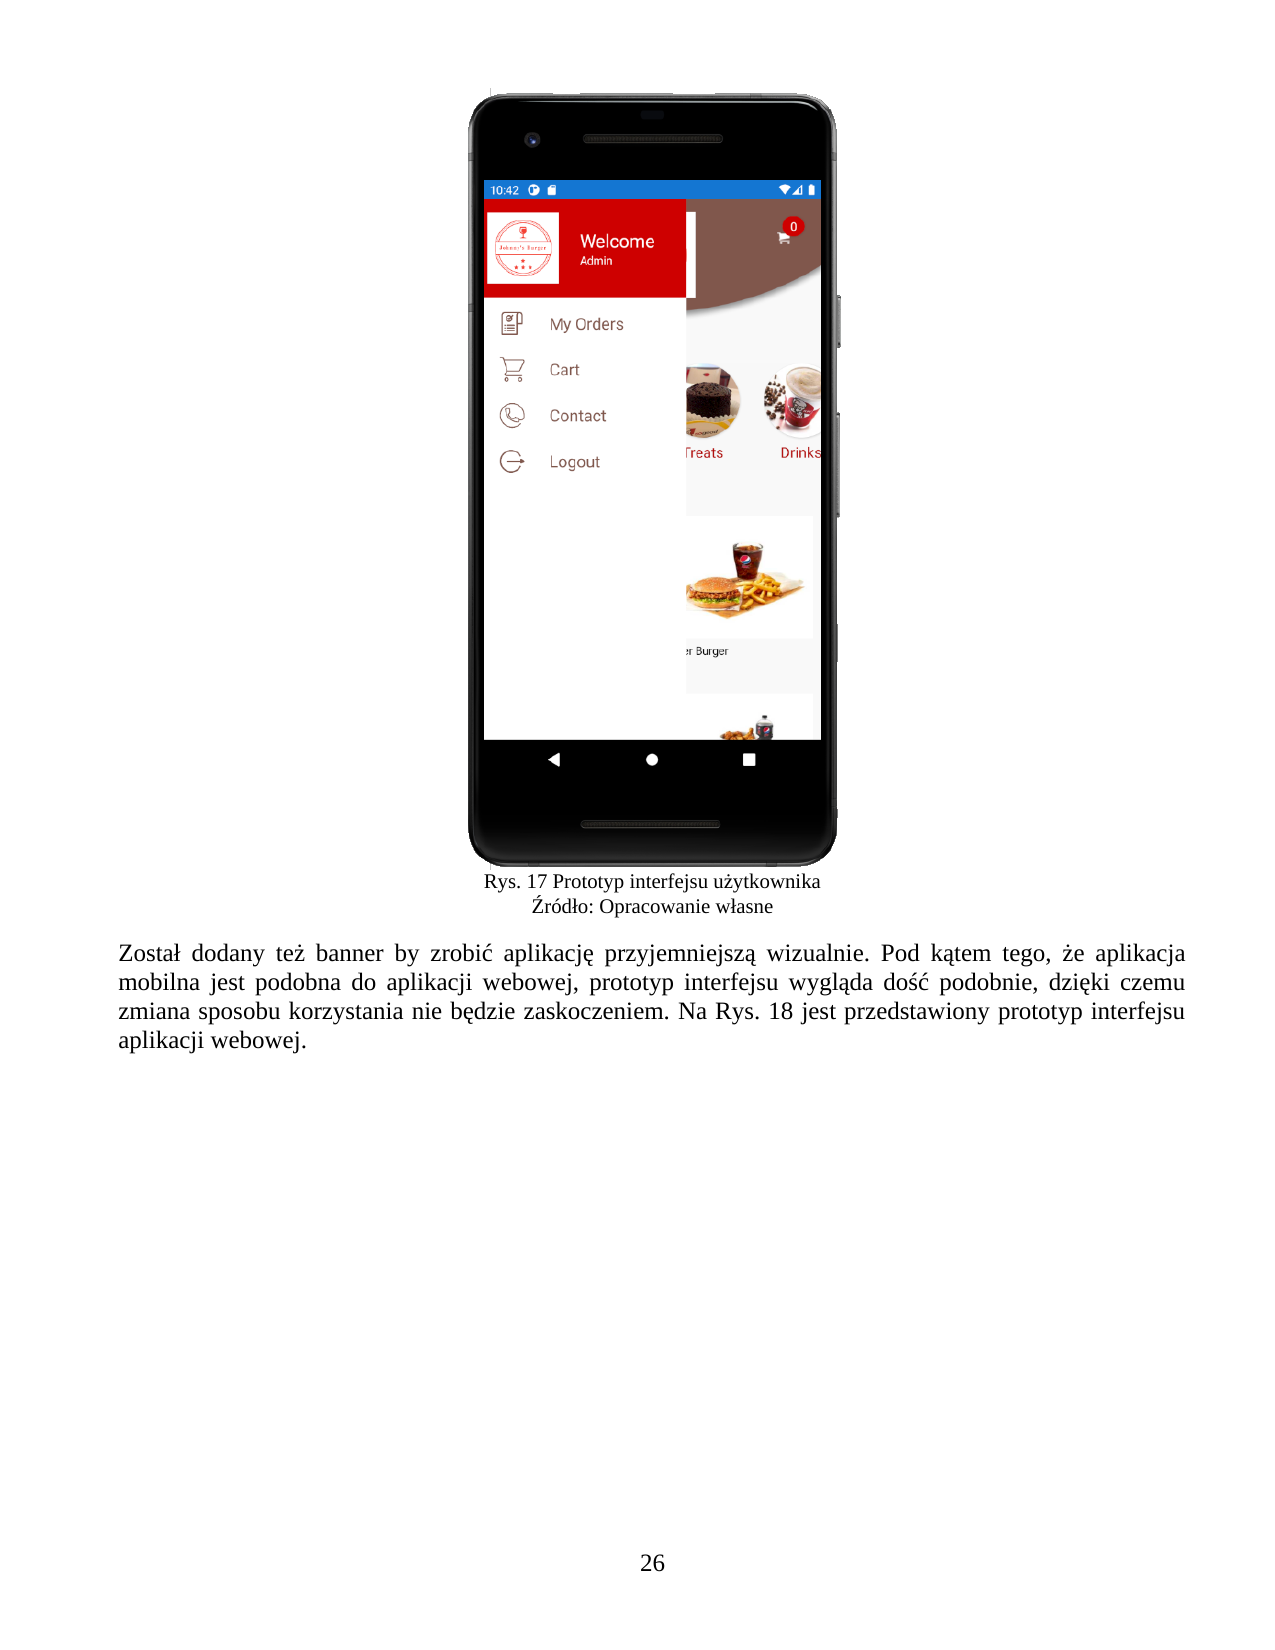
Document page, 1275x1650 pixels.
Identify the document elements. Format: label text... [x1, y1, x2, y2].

picture [462, 88, 843, 870]
text Został dodany też banner by zrobić aplikację przyjemniejszą wizualnie. Pod kątem tego, że aplikacja mobilna jest podobna do aplikacji webowej, prototyp interfejsu wygląda dość podobnie, dzięki czemu zmiana sposobu korzystania nie będzie zaskoczeniem. Na Rys. 18 jest przedstawiony prototyp interfejsu aplikacji webowej. [118, 938, 1186, 1053]
text Rys. 17 Prototyp interfejsu użytkownika Źródło: Opracowanie własne [118, 869, 1186, 918]
